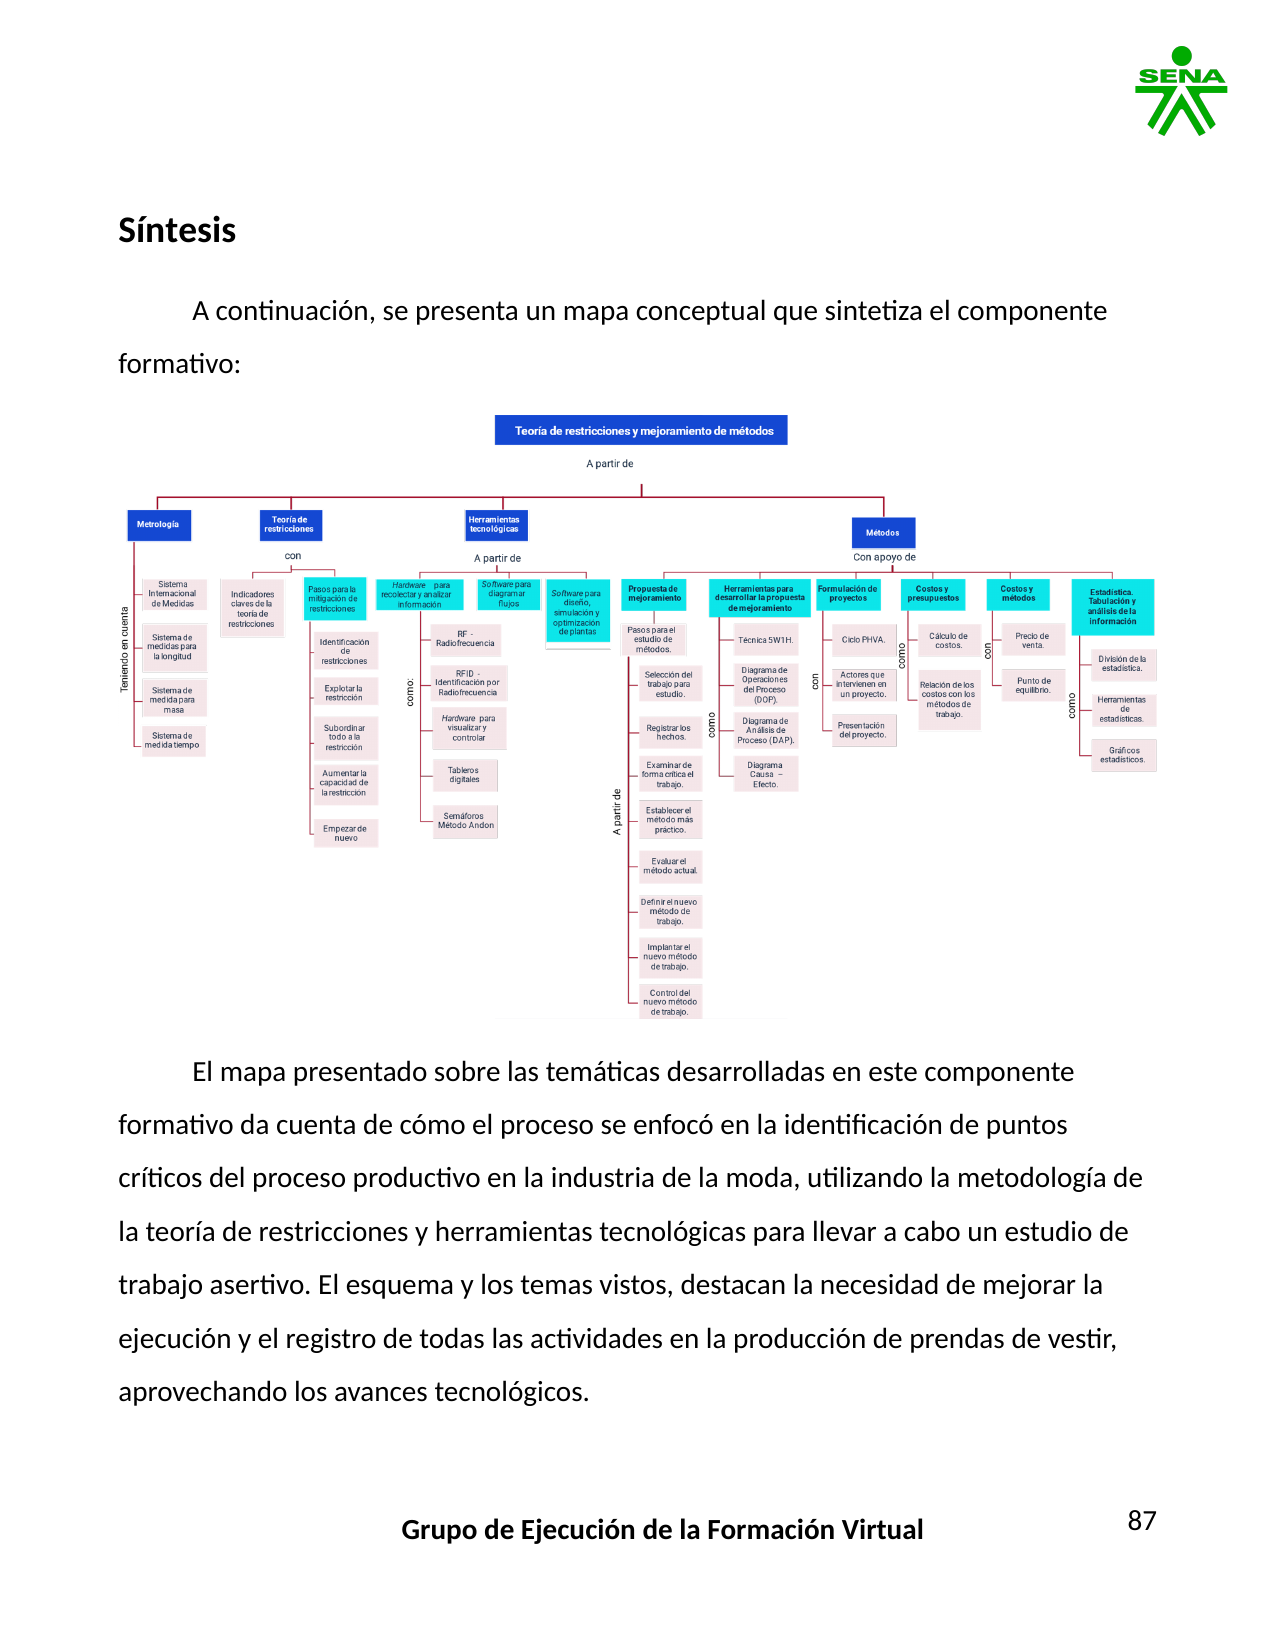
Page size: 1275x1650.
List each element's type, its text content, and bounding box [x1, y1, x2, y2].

text Síntesis [118, 206, 1157, 252]
text A continuación, se presenta un mapa conceptual que sintetiza el componente formativo: [118, 292, 1157, 381]
picture [118, 415, 1157, 1019]
picture [1135, 46, 1228, 136]
text El mapa presentado sobre las temáticas desarrolladas en este componente formativo da cuenta de cómo el proceso se enfocó en la identificación de puntos críticos del proceso productivo en la industria de la moda, utilizando la metodología de la teoría de restricciones y herramientas tecnológicas para llevar a cabo un estudio de trabajo asertivo. El esquema y los temas vistos, destacan la necesidad de mejorar la ejecución y el registro de todas las actividades en la producción de prendas de vestir, aprovechando los avances tecnológicos. [118, 1053, 1157, 1409]
